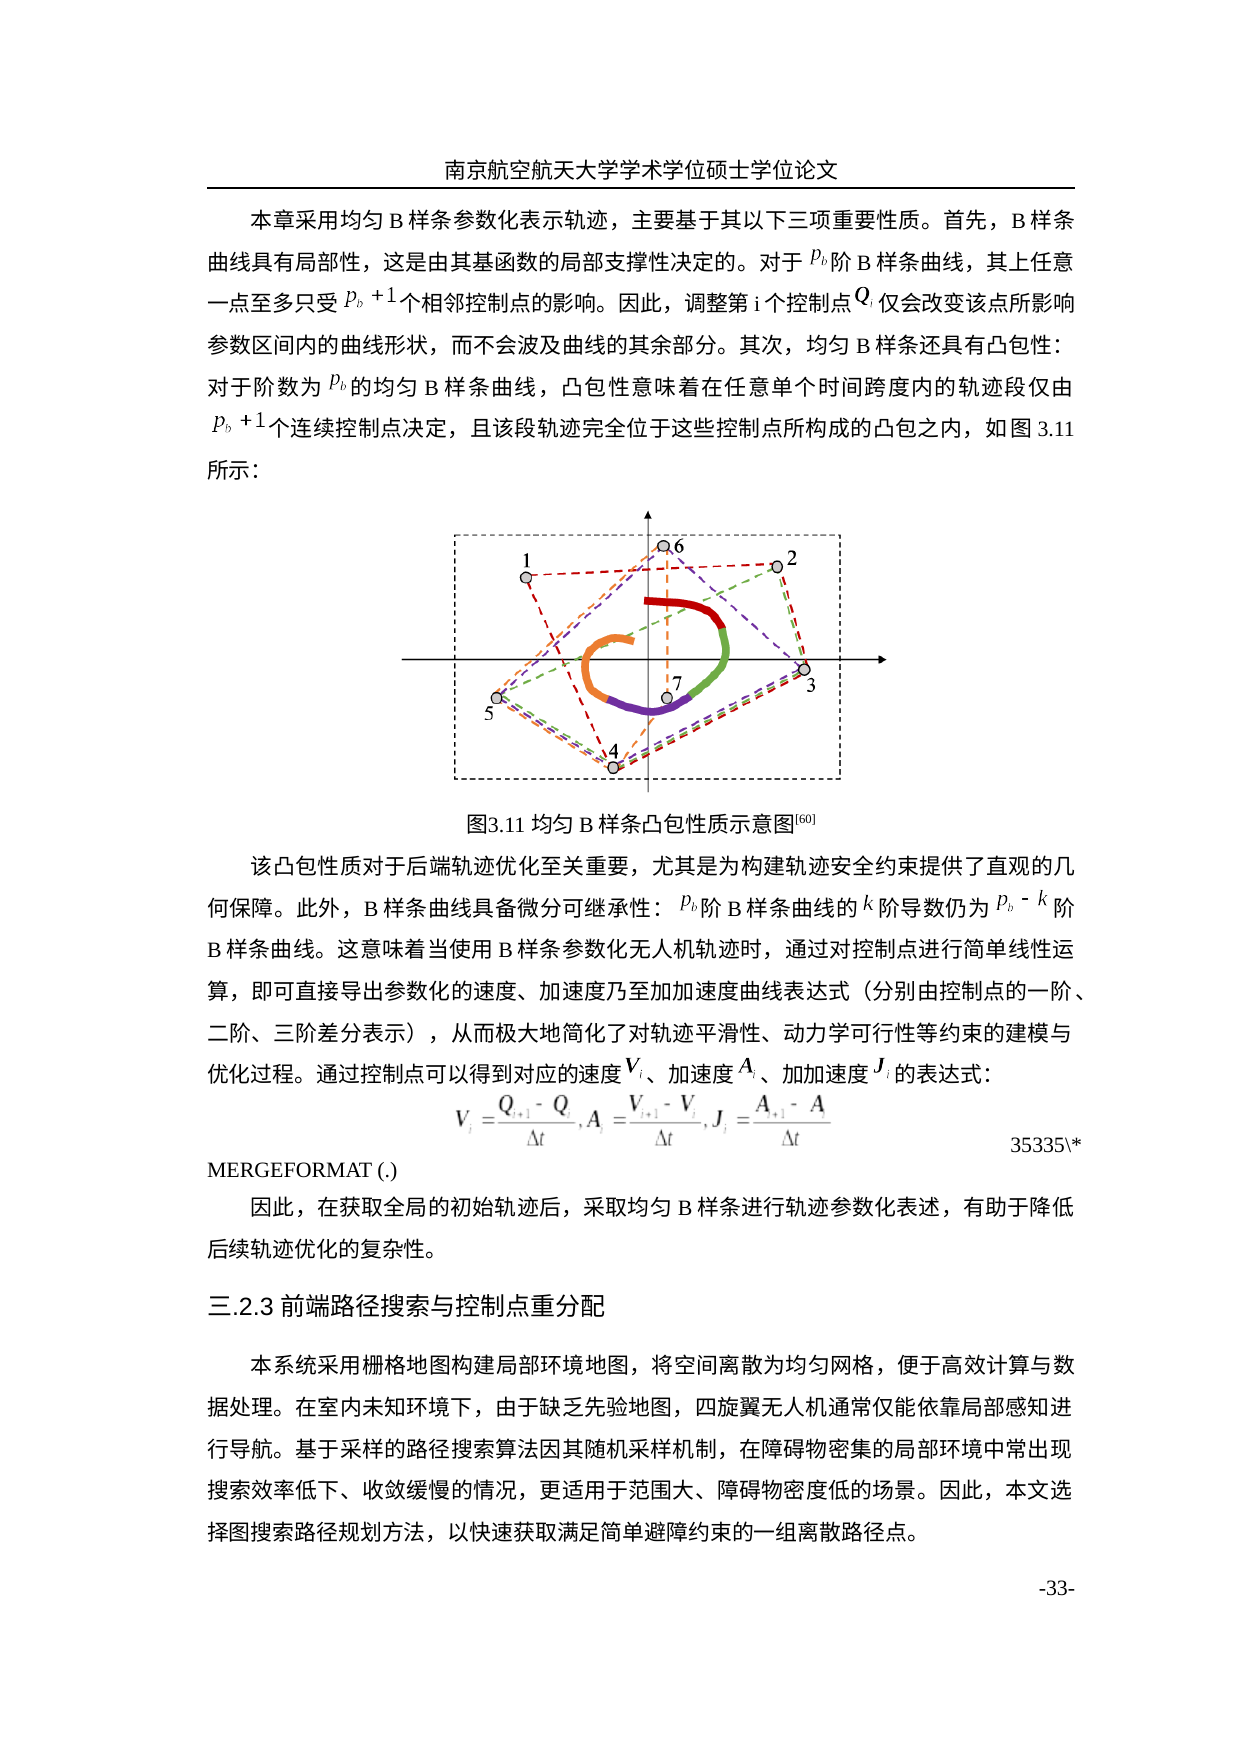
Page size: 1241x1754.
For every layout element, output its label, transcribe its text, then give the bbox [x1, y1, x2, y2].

text 该凸包性质对于后端轨迹优化至关重要，尤其是为构建轨迹安全约束提供了直观的几何保障。此外，B样条曲线具备微分可继承性：阶B样条曲线的阶导数仍为阶B样条曲线。这意味着当使用B样条参数化无人机轨迹时，通过对控制点进行简单线性运算，即可直接导出参数化的速度、加速度乃至加加速度曲线表达式（分别由控制点的一阶、二阶、三阶差分表示），从而极大地简化了对轨迹平滑性、动力学可行性等约束的建模与优化过程。通过控制点可以得到对应的速度、加速度、加加速度的表达式： [207, 841, 1075, 1091]
subtitle 前端路径搜索与控制点重分配 [207, 1282, 1075, 1324]
text 因此，在获取全局的初始轨迹后，采取均匀B样条进行轨迹参数化表述，有助于降低后续轨迹优化的复杂性。 [207, 1182, 1075, 1266]
picture [383, 503, 898, 800]
text 本系统采用栅格地图构建局部环境地图，将空间离散为均匀网格，便于高效计算与数据处理。在室内未知环境下，由于缺乏先验地图，四旋翼无人机通常仅能依靠局部感知进行导航。基于采样的路径搜索算法因其随机采样机制，在障碍物密集的局部环境中常出现搜索效率低下、收敛缓慢的情况，更适用于范围大、障碍物密度低的场景。因此，本文选择图搜索路径规划方法，以快速获取满足简单避障约束的一组离散路径点。 [207, 1340, 1075, 1549]
